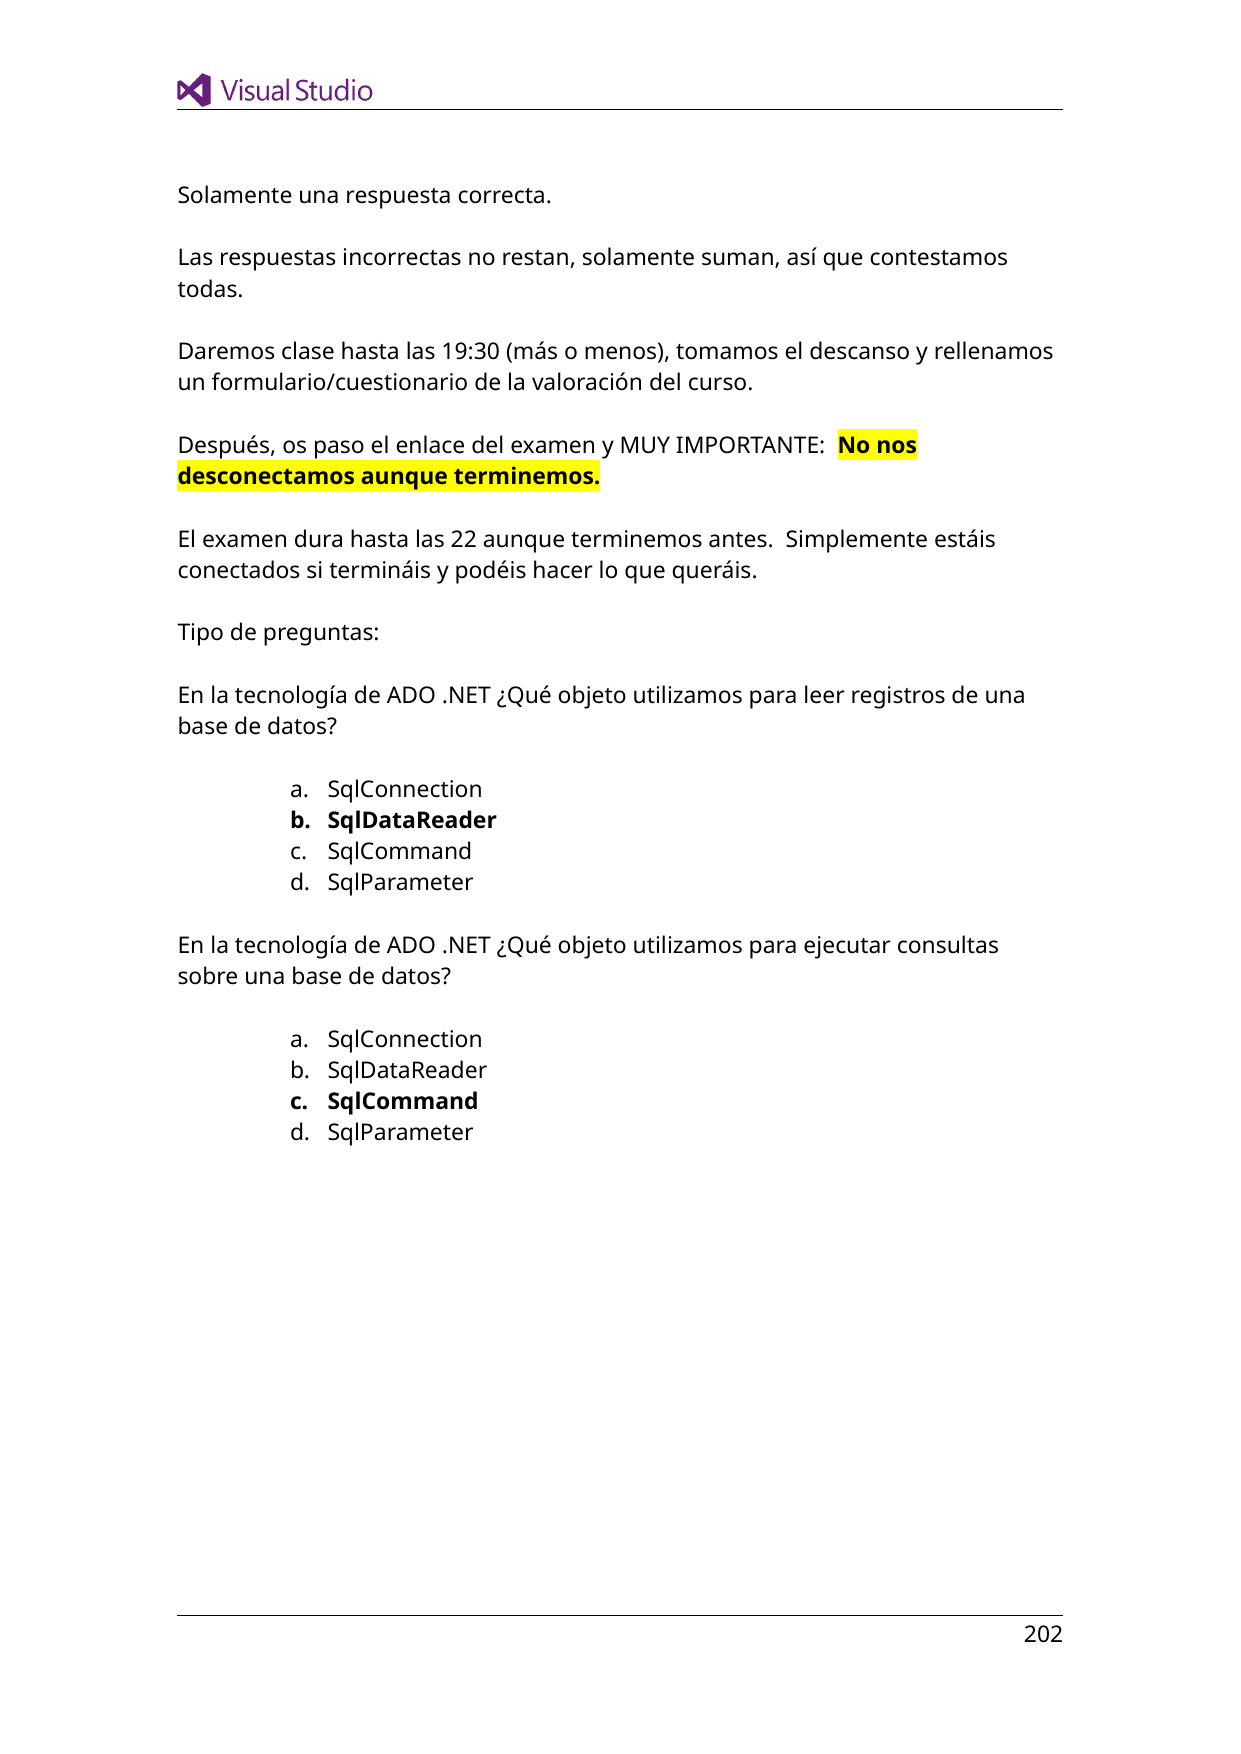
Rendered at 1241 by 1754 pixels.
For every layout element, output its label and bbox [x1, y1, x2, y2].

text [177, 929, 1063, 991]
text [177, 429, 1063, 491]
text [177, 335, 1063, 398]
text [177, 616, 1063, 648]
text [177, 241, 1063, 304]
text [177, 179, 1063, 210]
picture [177, 73, 375, 107]
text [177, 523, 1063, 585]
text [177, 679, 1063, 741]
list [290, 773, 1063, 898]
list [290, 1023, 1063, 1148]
